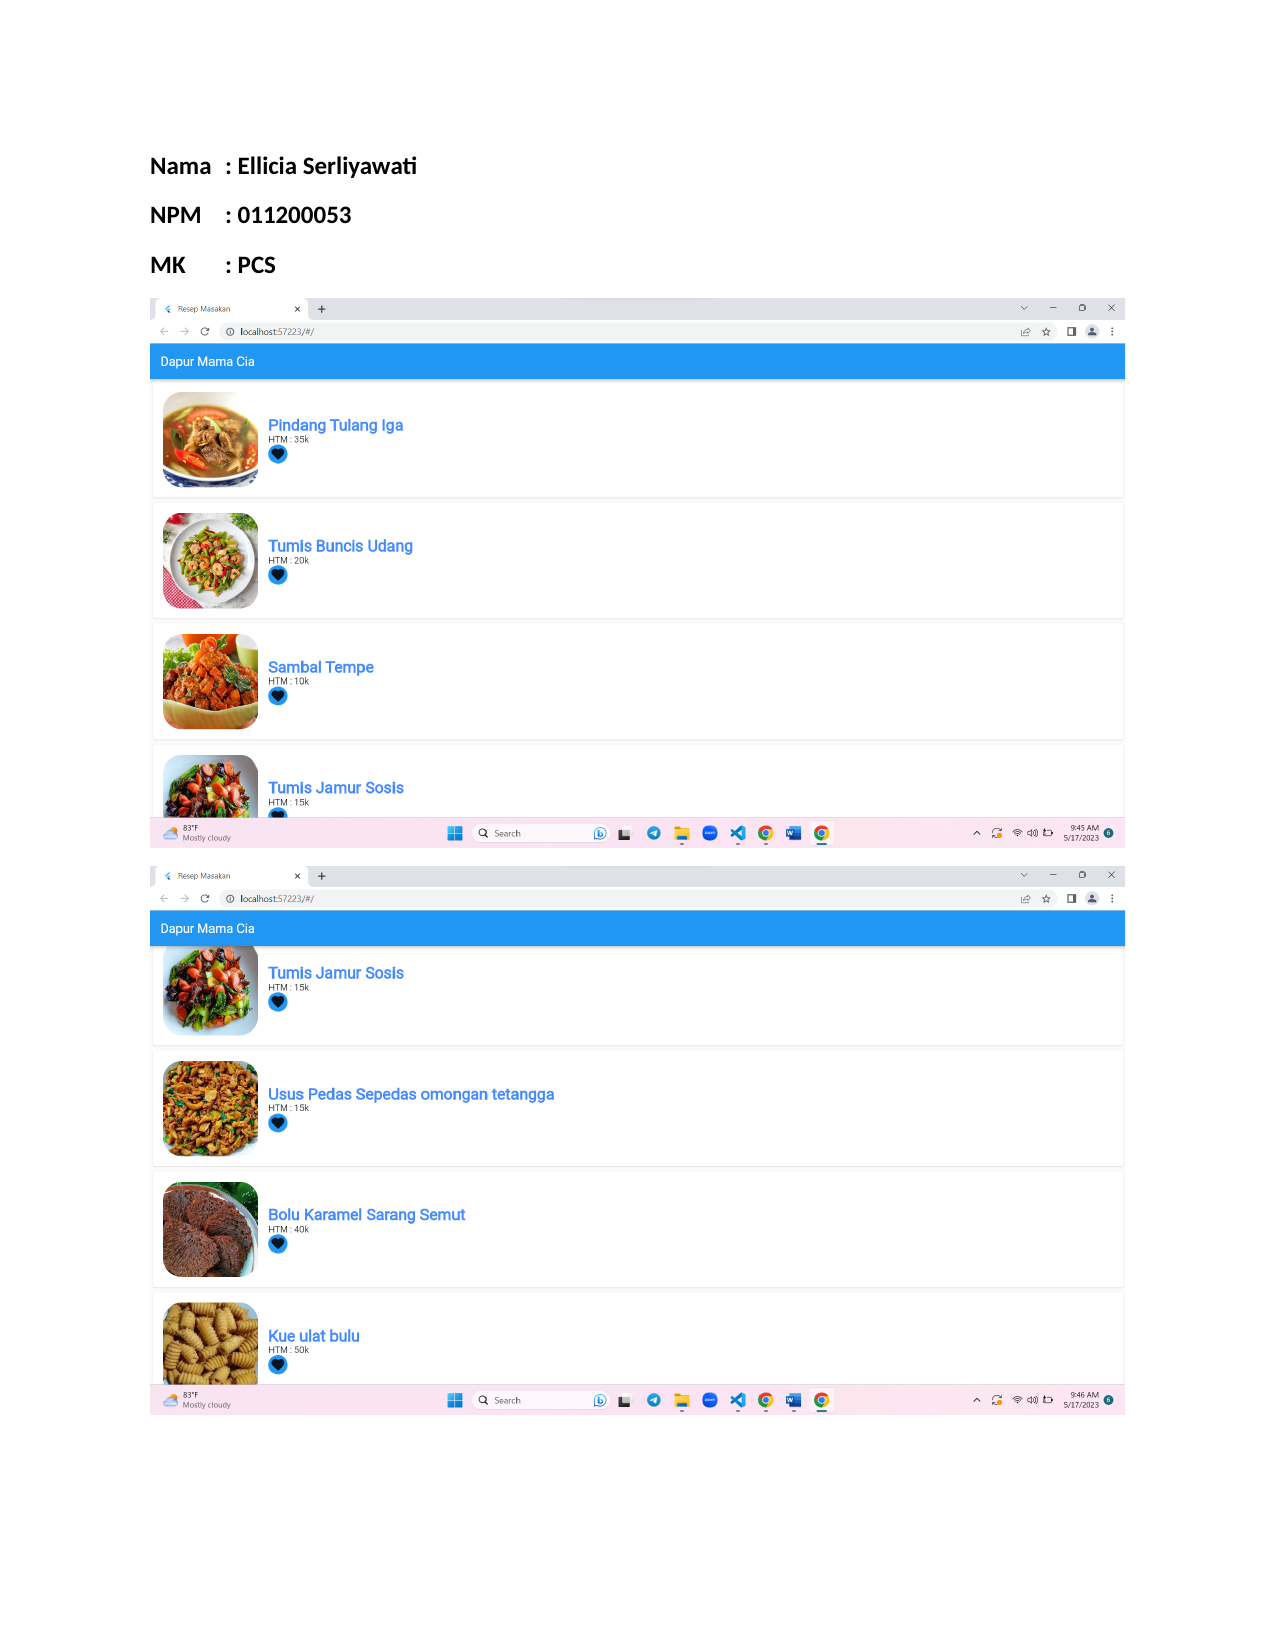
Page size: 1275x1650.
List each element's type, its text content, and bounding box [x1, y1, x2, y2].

picture [150, 298, 1125, 848]
text MK : PCS [150, 249, 1125, 280]
text NPM : 011200053 [150, 199, 1125, 230]
text Nama : Ellicia Serliyawati [150, 150, 1125, 181]
picture [150, 866, 1125, 1415]
